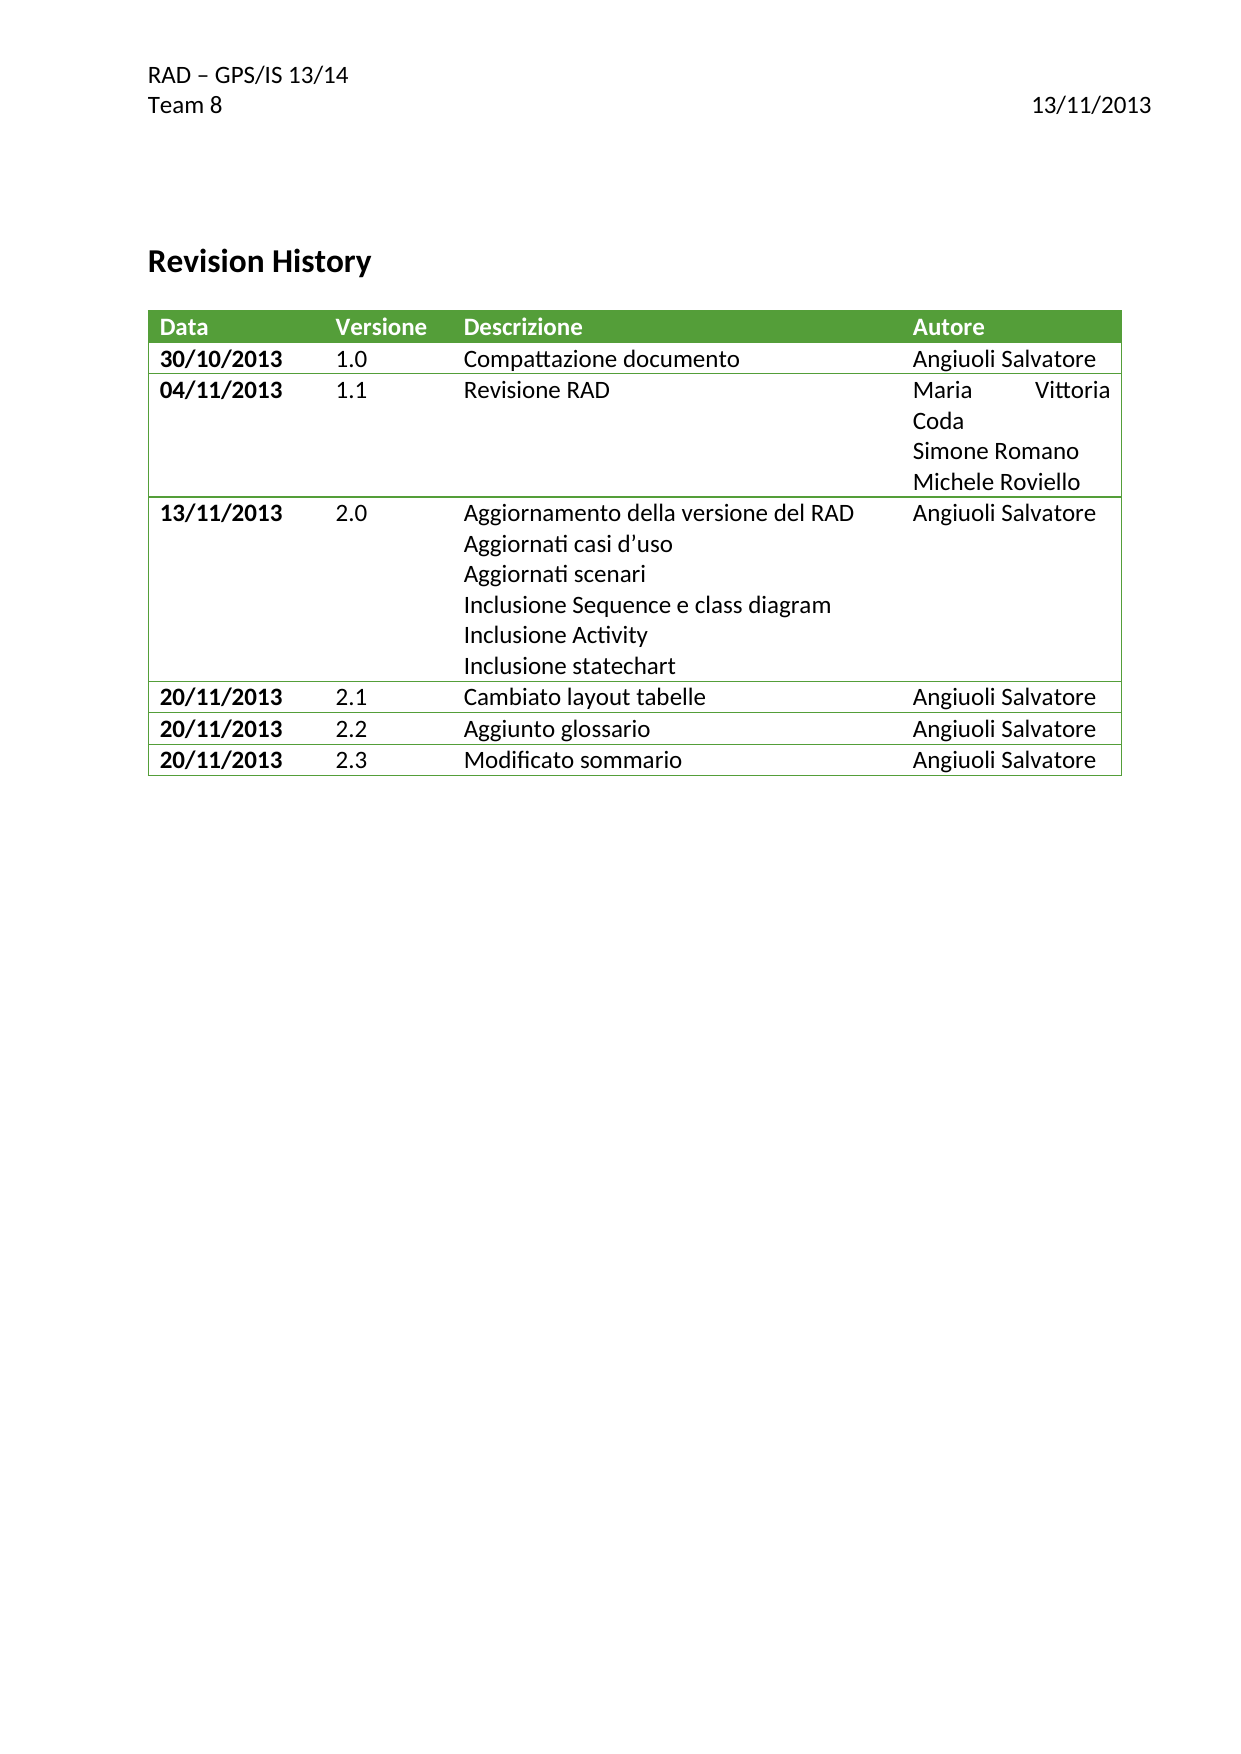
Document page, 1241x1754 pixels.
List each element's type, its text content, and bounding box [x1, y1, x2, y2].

table_cell 2.3 [324, 745, 452, 775]
table_header Data [149, 311, 324, 342]
table_cell Angiuoli Salvatore [901, 682, 1121, 712]
table_cell 2.2 [324, 713, 452, 744]
table_cell Revisione RAD [452, 374, 901, 496]
table_cell 13/11/2013 [149, 498, 324, 681]
table_cell 20/11/2013 [149, 682, 324, 712]
table_cell Angiuoli Salvatore [901, 343, 1121, 373]
text Revision History [148, 241, 1122, 281]
table_cell Aggiunto glossario [452, 713, 901, 744]
table_cell Modificato sommario [452, 745, 901, 775]
table_cell Angiuoli Salvatore [901, 745, 1121, 775]
table_cell 2.1 [324, 682, 452, 712]
table_cell Cambiato layout tabelle [452, 682, 901, 712]
table_cell 1.0 [324, 343, 452, 373]
table_cell 30/10/2013 [149, 343, 324, 373]
table_cell Angiuoli Salvatore [901, 498, 1121, 681]
table_cell 20/11/2013 [149, 713, 324, 744]
table_cell Compattazione documento [452, 343, 901, 373]
table_header Versione [324, 311, 452, 342]
table_cell Maria Vittoria Coda Simone Romano Michele Roviello [901, 374, 1121, 496]
table_cell 04/11/2013 [149, 374, 324, 496]
table_cell 2.0 [324, 498, 452, 681]
table_header Autore [901, 311, 1121, 342]
table_cell Angiuoli Salvatore [901, 713, 1121, 744]
table_cell Aggiornamento della versione del RAD Aggiornati casi d’uso Aggiornati scenari Inclusione Sequence e class diagram Inclusione Activity Inclusione statechart [452, 498, 901, 681]
table_header Descrizione [452, 311, 901, 342]
table_cell 1.1 [324, 374, 452, 496]
table_cell 20/11/2013 [149, 745, 324, 775]
